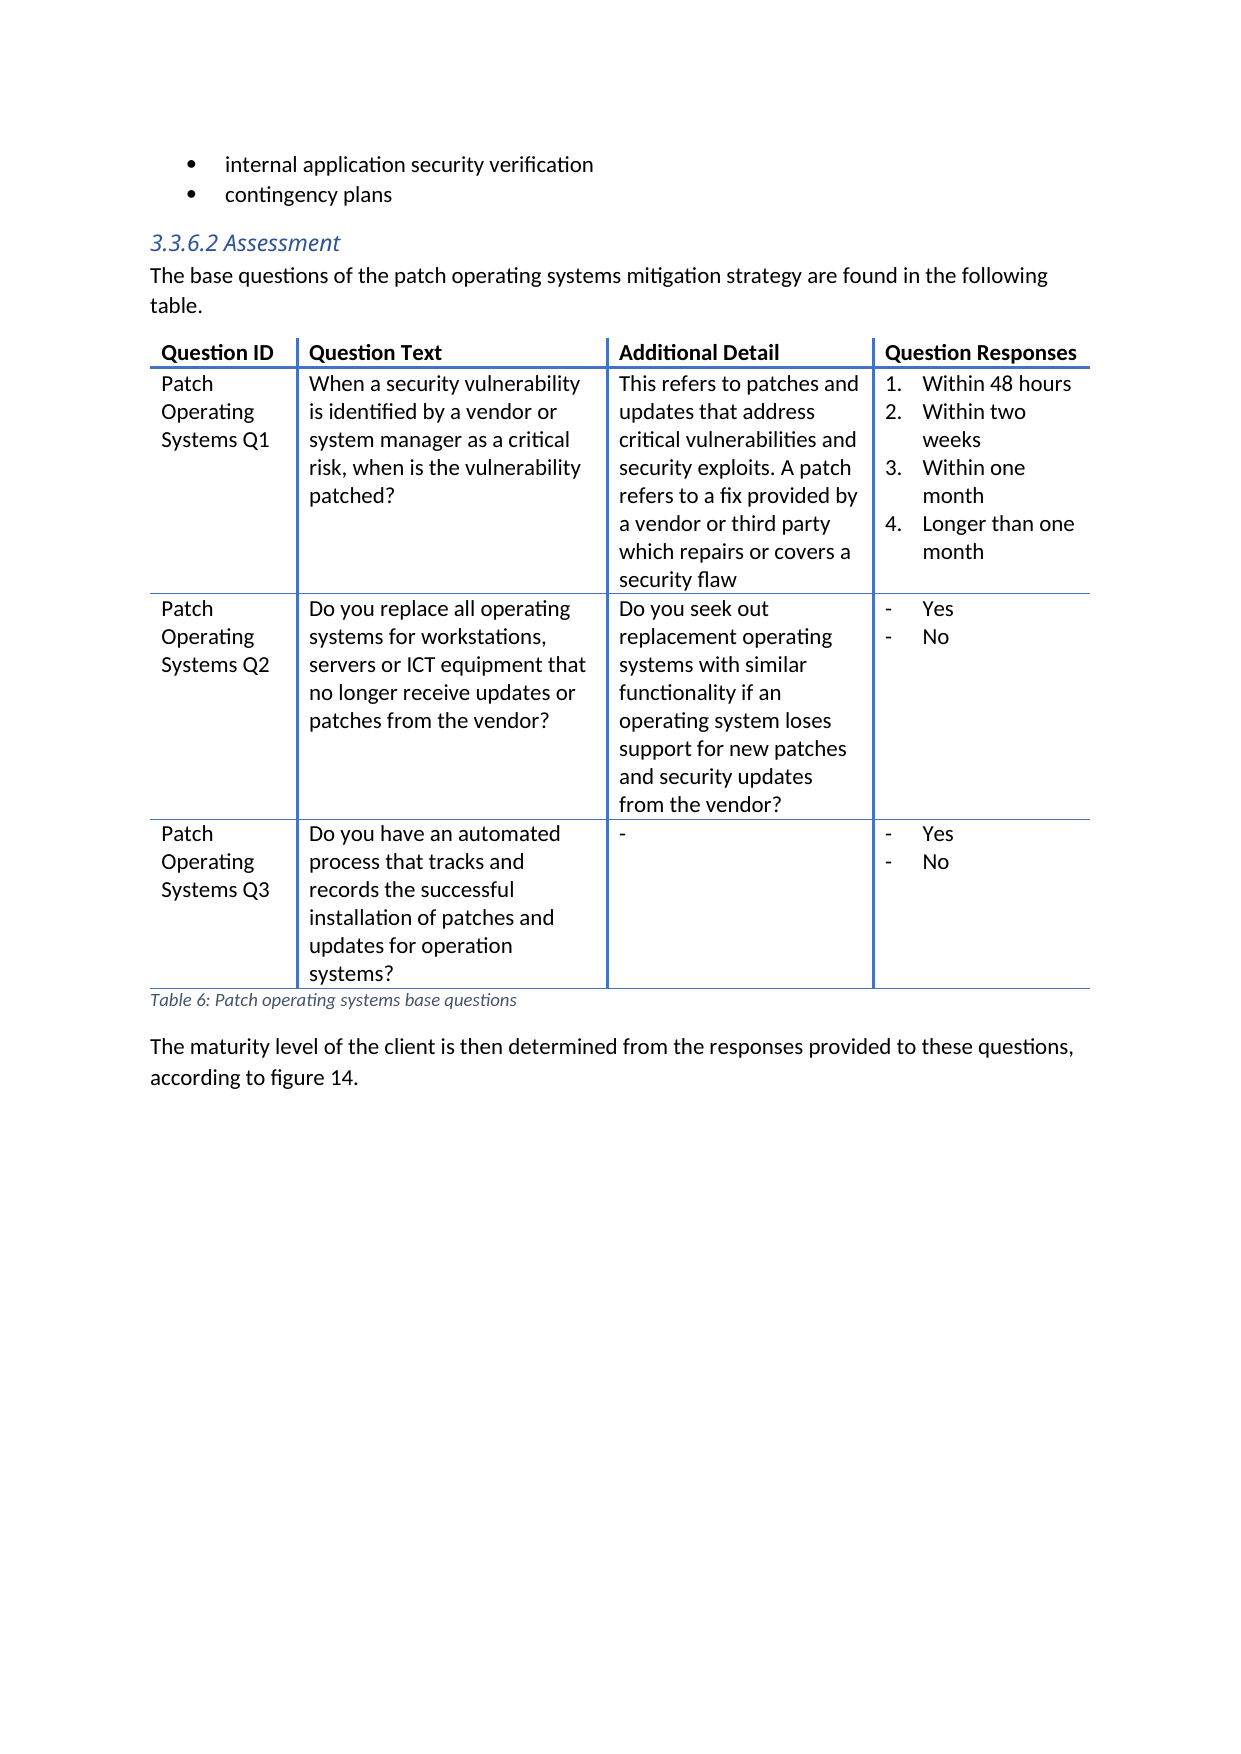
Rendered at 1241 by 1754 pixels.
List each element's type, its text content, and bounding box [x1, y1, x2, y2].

table_cell Within 48 hours Within two weeks Within one month Longer than one month [875, 369, 1090, 593]
table_header Question Responses [875, 338, 1090, 366]
table_cell Patch Operating Systems Q2 [150, 594, 296, 818]
table_cell Do you seek out replacement operating systems with similar functionality if an operating system loses support for new patches and security updates from the vendor? [609, 594, 872, 818]
list contingency plans [187, 180, 1090, 208]
table_cell Patch Operating Systems Q3 [150, 820, 296, 988]
text The base questions of the patch operating systems mitigation strategy are found in the following table. [150, 261, 1090, 319]
table_cell - [609, 820, 872, 988]
list internal application security verification [187, 150, 1090, 178]
table_cell When a security vulnerability is identified by a vendor or system manager as a critical risk, when is the vulnerability patched? [299, 369, 606, 593]
text The maturity level of the client is then determined from the responses provided to these questions, according to figure 14. [150, 1032, 1090, 1091]
table_cell This refers to patches and updates that address critical vulnerabilities and security exploits. A patch refers to a fix provided by a vendor or third party which repairs or covers a security flaw [609, 369, 872, 593]
table_cell Patch Operating Systems Q1 [150, 369, 296, 593]
text Table 6: Patch operating systems base questions [150, 989, 1090, 1012]
table_cell Do you have an automated process that tracks and records the successful installation of patches and updates for operation systems? [299, 820, 606, 988]
subtitle 3.3.6.2 Assessment [150, 227, 1090, 258]
table_header Additional Detail [609, 338, 872, 366]
table_cell Yes No [875, 594, 1090, 818]
table_header Question ID [150, 338, 296, 366]
table_cell Yes No [875, 820, 1090, 988]
table_cell Do you replace all operating systems for workstations, servers or ICT equipment that no longer receive updates or patches from the vendor? [299, 594, 606, 818]
table_header Question Text [299, 338, 606, 366]
